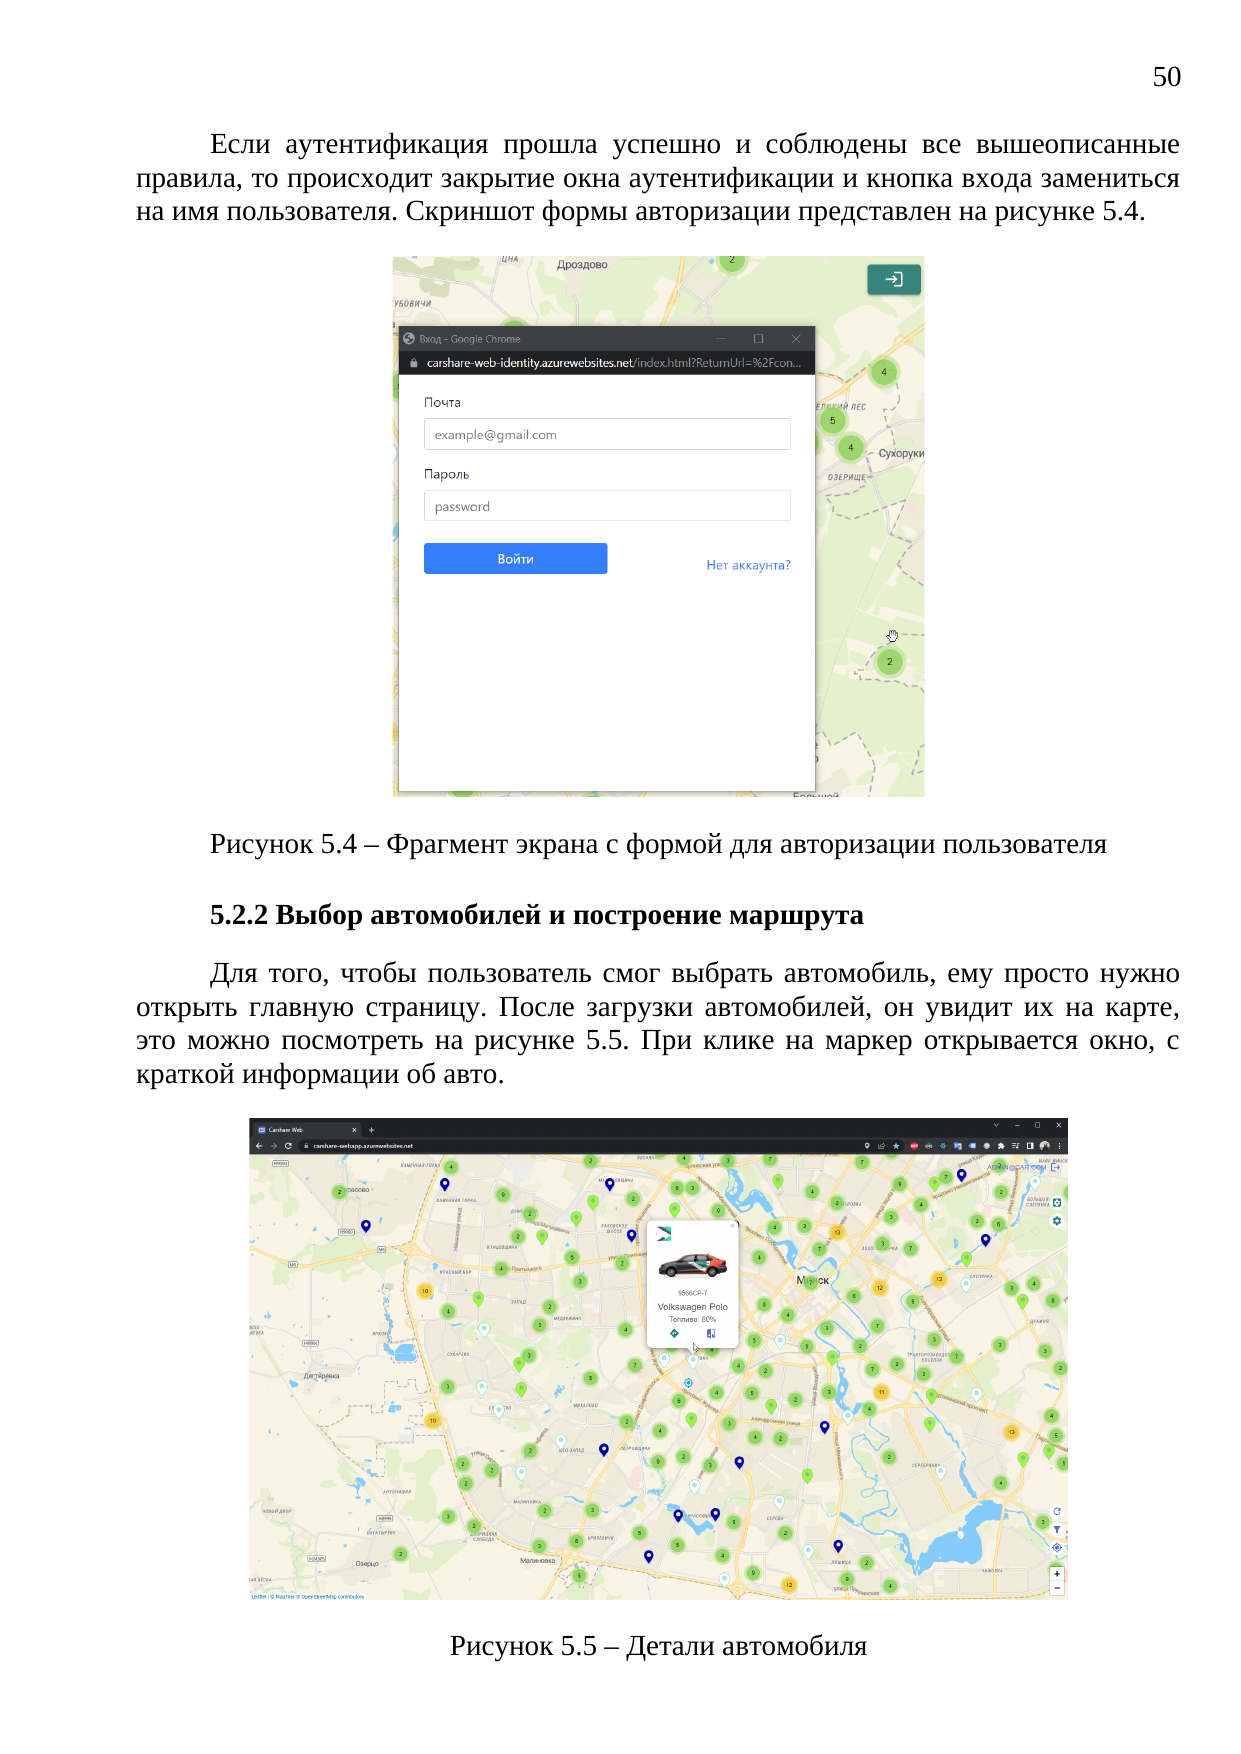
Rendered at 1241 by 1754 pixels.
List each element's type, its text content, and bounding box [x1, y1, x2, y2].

text Если аутентификация прошла успешно и соблюдены все вышеописанные правила, то происходит закрытие окна аутентификации и кнопка входа замениться на имя пользователя. Скриншот формы авторизации представлен на рисунке 5.4. [136, 126, 1181, 227]
subtitle 5.2.2 Выбор автомобилей и построение маршрута [136, 897, 1181, 930]
picture [249, 1118, 1068, 1600]
text Рисунок 5.4 – Фрагмент экрана с формой для авторизации пользователя [136, 826, 1181, 859]
text Для того, чтобы пользователь смог выбрать автомобиль, ему просто нужно открыть главную страницу. После загрузки автомобилей, он увидит их на карте, это можно посмотреть на рисунке 5.5. При клике на маркер открывается окно, с краткой информации об авто. [136, 955, 1181, 1089]
text Рисунок 5.5 – Детали автомобиля [136, 1628, 1181, 1662]
picture [392, 256, 925, 797]
